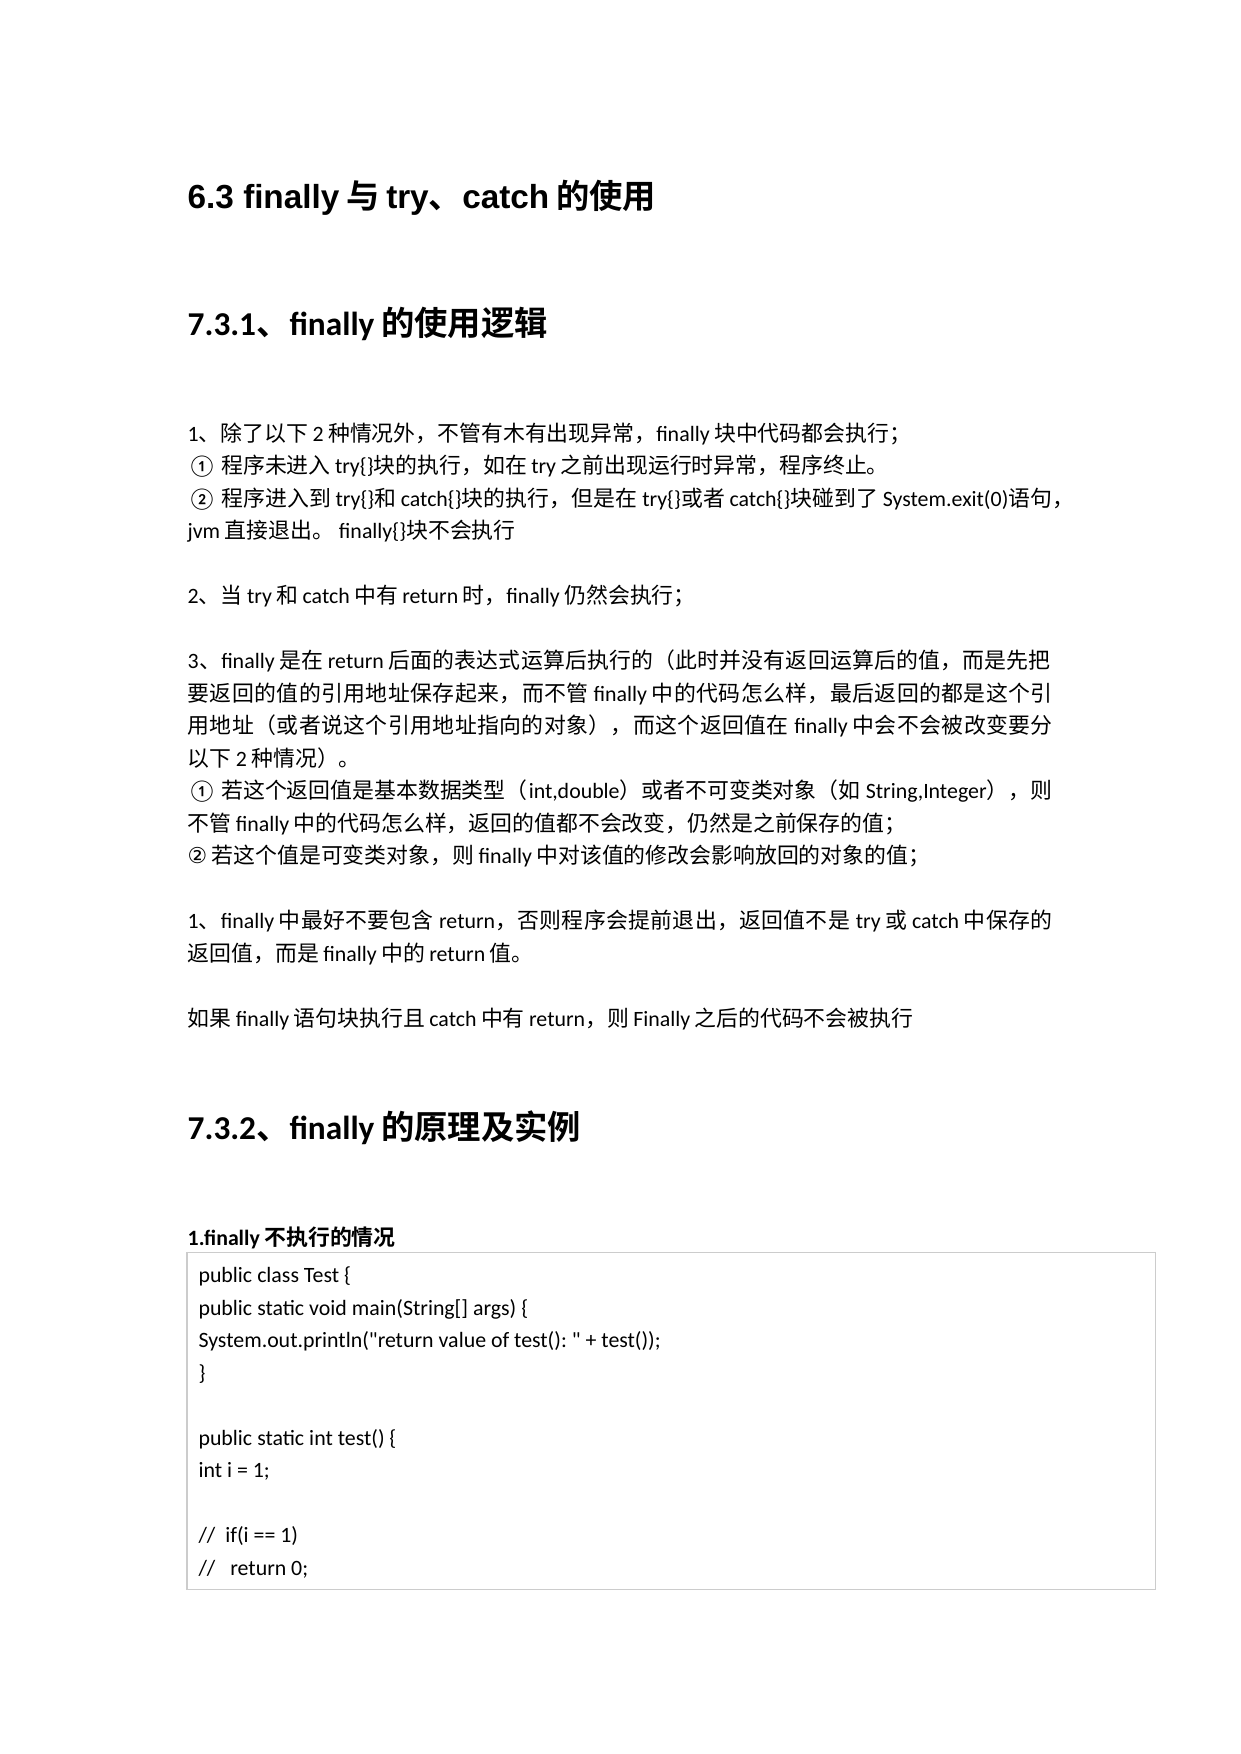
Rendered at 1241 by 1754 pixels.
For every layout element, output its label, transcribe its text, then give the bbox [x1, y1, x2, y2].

subtitle 7.3.1、finally的使用逻辑 [187, 289, 1053, 354]
text 1、除了以下2种情况外，不管有木有出现异常，finally块中代码都会执行； [187, 416, 1053, 448]
subtitle 7.3.2、finally的原理及实例 [187, 1093, 1053, 1158]
text 如果finally语句块执行且catch中有return，则Finally之后的代码不会被执行 [187, 1001, 1053, 1033]
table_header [188, 1253, 1155, 1588]
subtitle 6.3 finally与try、catch的使用 [187, 162, 1053, 227]
text 2、当try和catch中有return时，finally仍然会执行； [187, 578, 1053, 611]
text 3、finally是在return后面的表达式运算后执行的（此时并没有返回运算后的值，而是先把要返回的值的引用地址保存起来，而不管finally中的代码怎么样，最后返回的都是这个引用地址（或者说这个引用地址指向的对象），而这个返回值在finally中会不会被改变要分以下2种情况）。 [187, 643, 1053, 773]
list finally中最好不要包含return，否则程序会提前退出，返回值不是try或catch中保存的返回值，而是finally中的return值。 [187, 903, 1053, 968]
text ②若这个值是可变类对象，则finally中对该值的修改会影响放回的对象的值； [187, 838, 1053, 871]
text 1.finally不执行的情况 [187, 1219, 1053, 1252]
text ①程序未进入try{}块的执行，如在try之前出现运行时异常，程序终止。 [187, 448, 1053, 481]
text ②程序进入到try{}和catch{}块的执行，但是在try{}或者catch{}块碰到了System.exit(0)语句，jvm直接退出。 finally{}块不会执行 [187, 481, 1053, 546]
text ①若这个返回值是基本数据类型（int,double）或者不可变类对象（如String,Integer），则不管finally中的代码怎么样，返回的值都不会改变，仍然是之前保存的值； [187, 773, 1053, 838]
